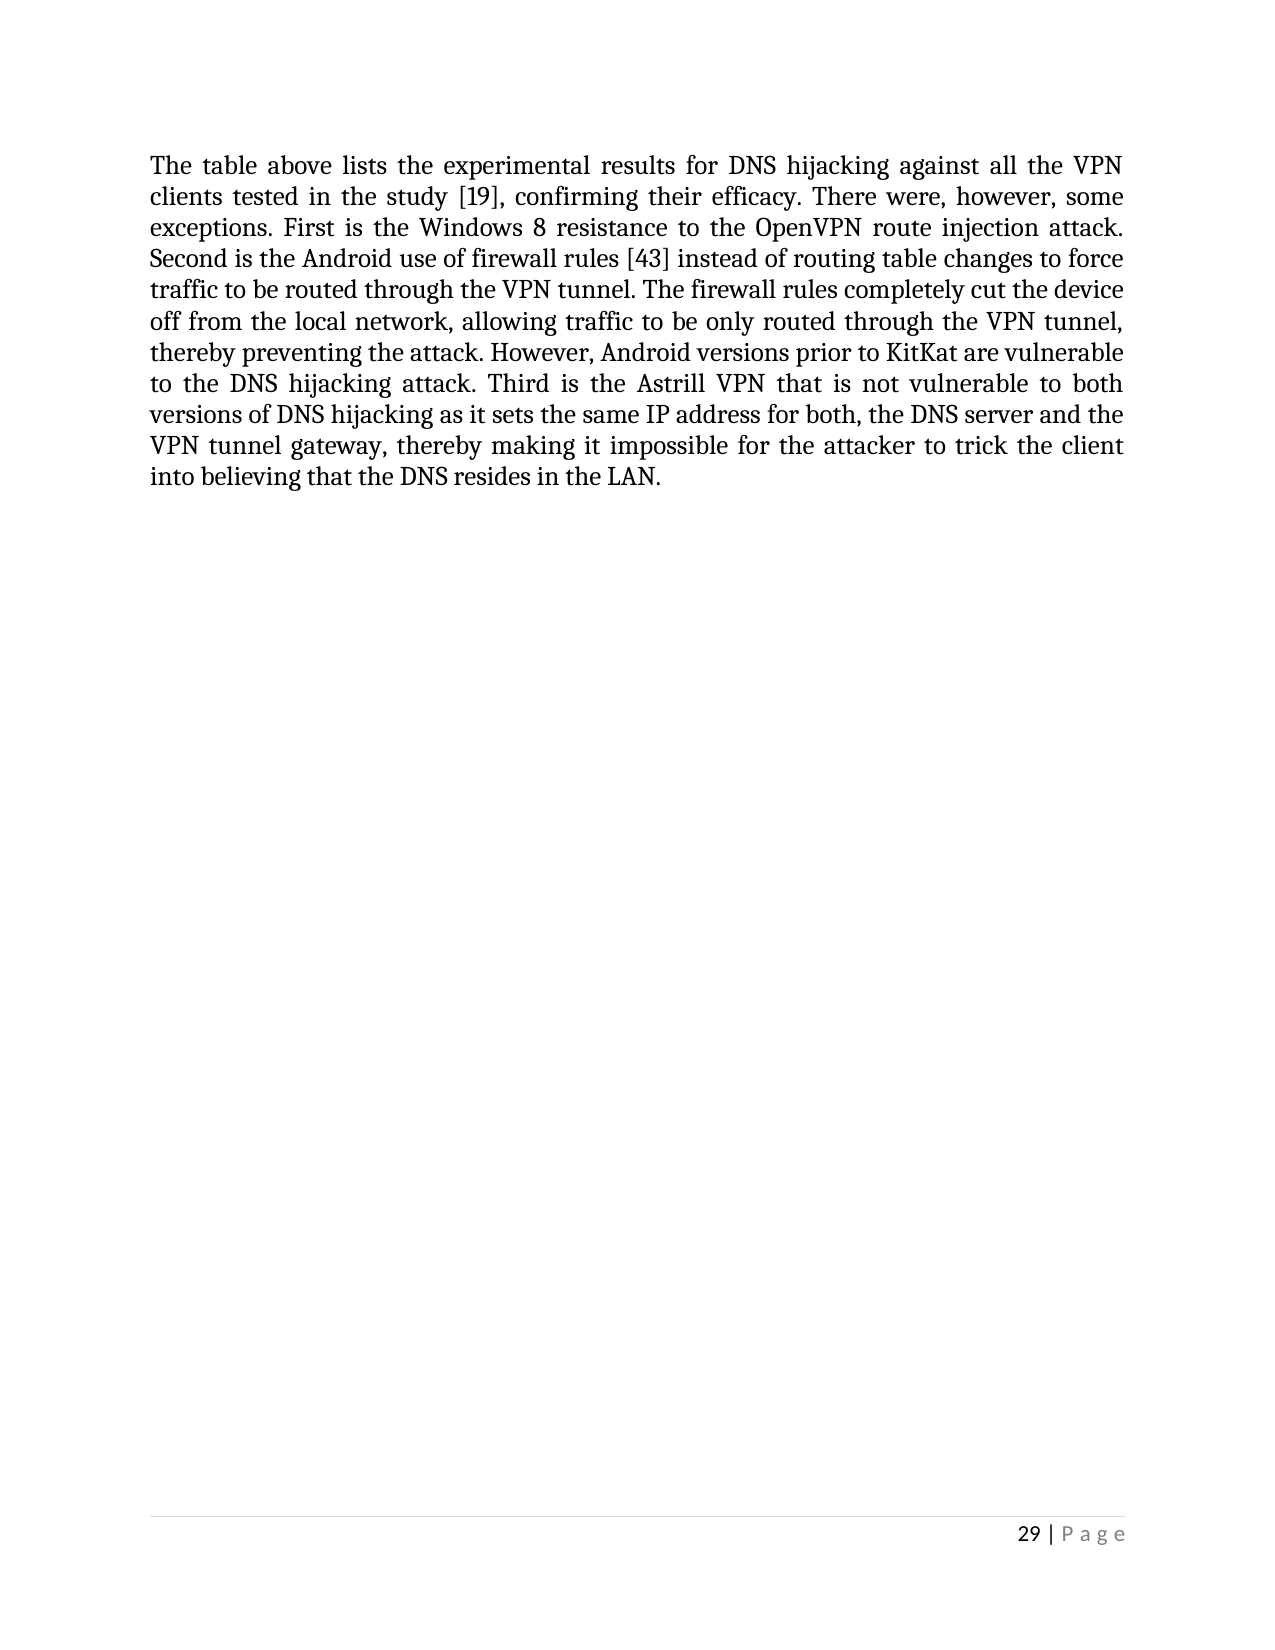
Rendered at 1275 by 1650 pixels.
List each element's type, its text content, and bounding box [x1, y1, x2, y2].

text The table above lists the experimental results for DNS hijacking against all the VPN clients tested in the study [19], confirming their efficacy. There were, however, some exceptions. First is the Windows 8 resistance to the OpenVPN route injection attack. Second is the Android use of firewall rules [43] instead of routing table changes to force traffic to be routed through the VPN tunnel. The firewall rules completely cut the device off from the local network, allowing traffic to be only routed through the VPN tunnel, thereby preventing the attack. However, Android versions prior to KitKat are vulnerable to the DNS hijacking attack. Third is the Astrill VPN that is not vulnerable to both versions of DNS hijacking as it sets the same IP address for both, the DNS server and the VPN tunnel gateway, thereby making it impossible for the attacker to trick the client into believing that the DNS resides in the LAN. [150, 150, 1125, 493]
